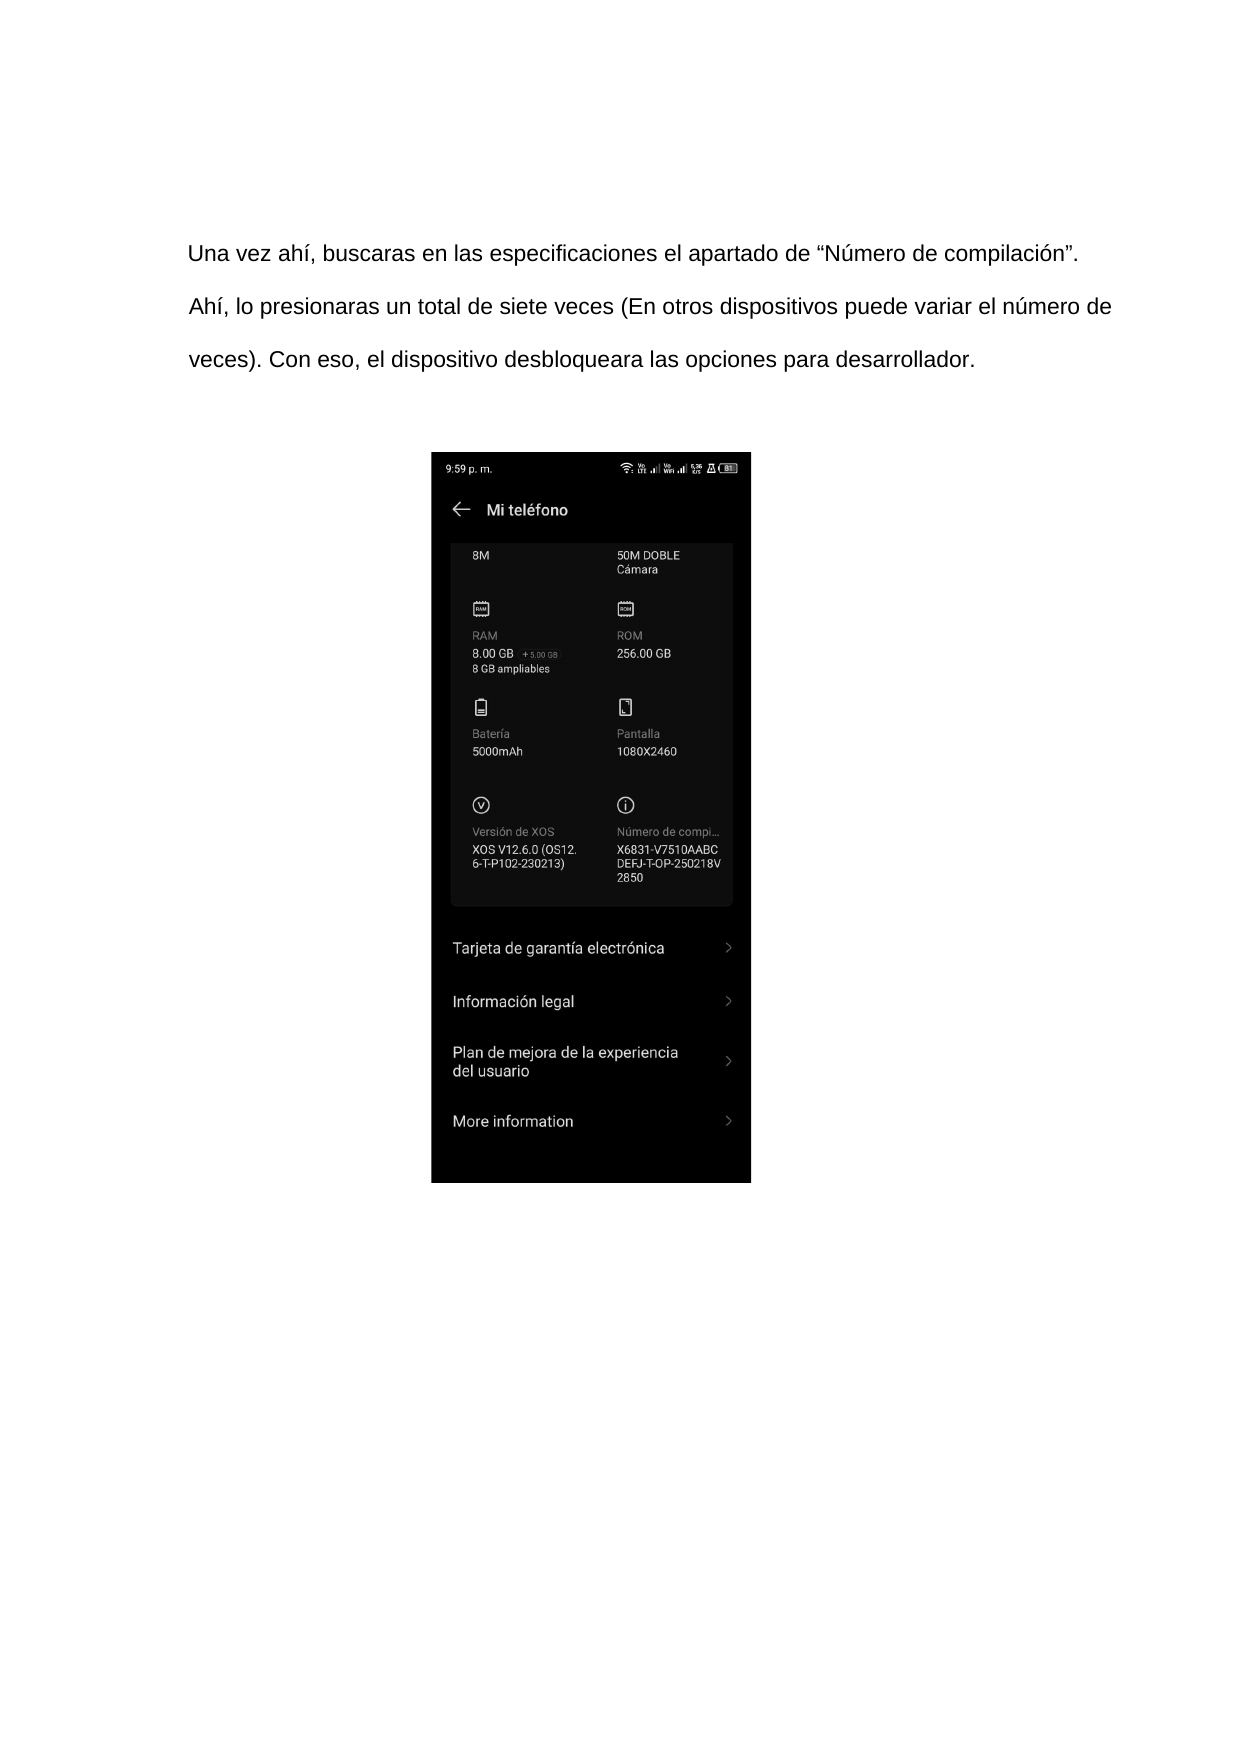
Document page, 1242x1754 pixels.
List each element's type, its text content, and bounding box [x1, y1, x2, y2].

text Una vez ahí, buscaras en las especificaciones el apartado de “Número de compilación”. Ahí, lo presionaras un total de siete veces (En otros dispositivos puede variar el número de veces). Con eso, el dispositivo desbloqueara las opciones para desarrollador. [187, 240, 1178, 372]
picture [431, 452, 752, 1183]
